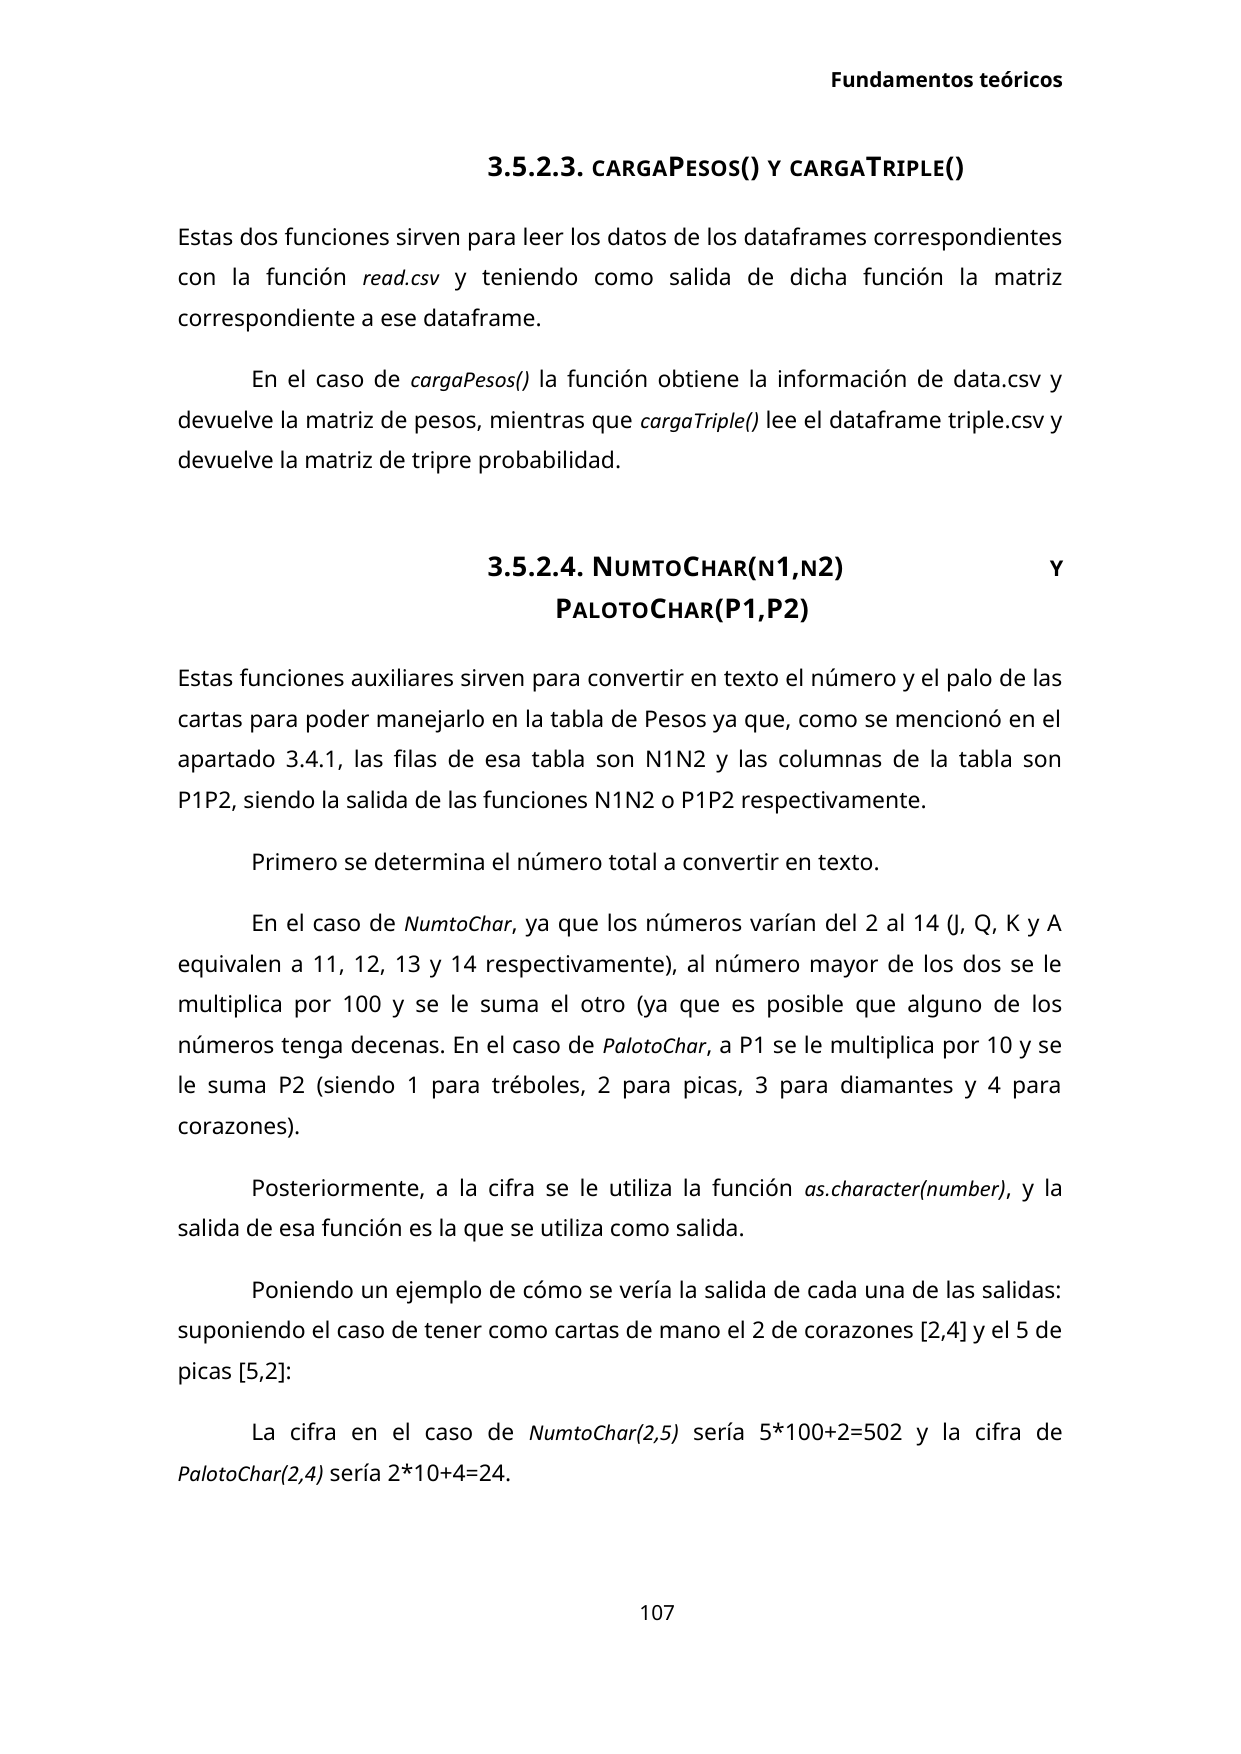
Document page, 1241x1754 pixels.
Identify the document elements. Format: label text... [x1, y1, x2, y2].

text Poniendo un ejemplo de cómo se vería la salida de cada una de las salidas: suponiendo el caso de tener como cartas de mano el 2 de corazones [2,4] y el 5 de picas [5,2]: [177, 1274, 1063, 1386]
text Primero se determina el número total a convertir en texto. [177, 846, 1063, 877]
subtitle NumtoChar(n1,n2) y PalotoChar(P1,P2) [487, 548, 1063, 626]
subtitle cargaPesos() y cargaTriple() [487, 148, 1063, 184]
text En el caso de NumtoChar, ya que los números varían del 2 al 14 (J, Q, K y A equivalen a 11, 12, 13 y 14 respectivamente), al número mayor de los dos se le multiplica por 100 y se le suma el otro (ya que es posible que alguno de los números tenga decenas. En el caso de PalotoChar, a P1 se le multiplica por 10 y se le suma P2 (siendo 1 para tréboles, 2 para picas, 3 para diamantes y 4 para corazones). [177, 907, 1063, 1141]
text Estas funciones auxiliares sirven para convertir en texto el número y el palo de las cartas para poder manejarlo en la tabla de Pesos ya que, como se mencionó en el apartado 3.4.1, las filas de esa tabla son N1N2 y las columnas de la tabla son P1P2, siendo la salida de las funciones N1N2 o P1P2 respectivamente. [177, 662, 1063, 815]
text En el caso de cargaPesos() la función obtiene la información de data.csv y devuelve la matriz de pesos, mientras que cargaTriple() lee el dataframe triple.csv y devuelve la matriz de tripre probabilidad. [177, 363, 1063, 476]
text Estas dos funciones sirven para leer los datos de los dataframes correspondientes con la función read.csv y teniendo como salida de dicha función la matriz correspondiente a ese dataframe. [177, 221, 1063, 333]
text Posteriormente, a la cifra se le utiliza la función as.character(number), y la salida de esa función es la que se utiliza como salida. [177, 1172, 1063, 1243]
text La cifra en el caso de NumtoChar(2,5) sería 5*100+2=502 y la cifra de PalotoChar(2,4) sería 2*10+4=24. [177, 1416, 1063, 1488]
